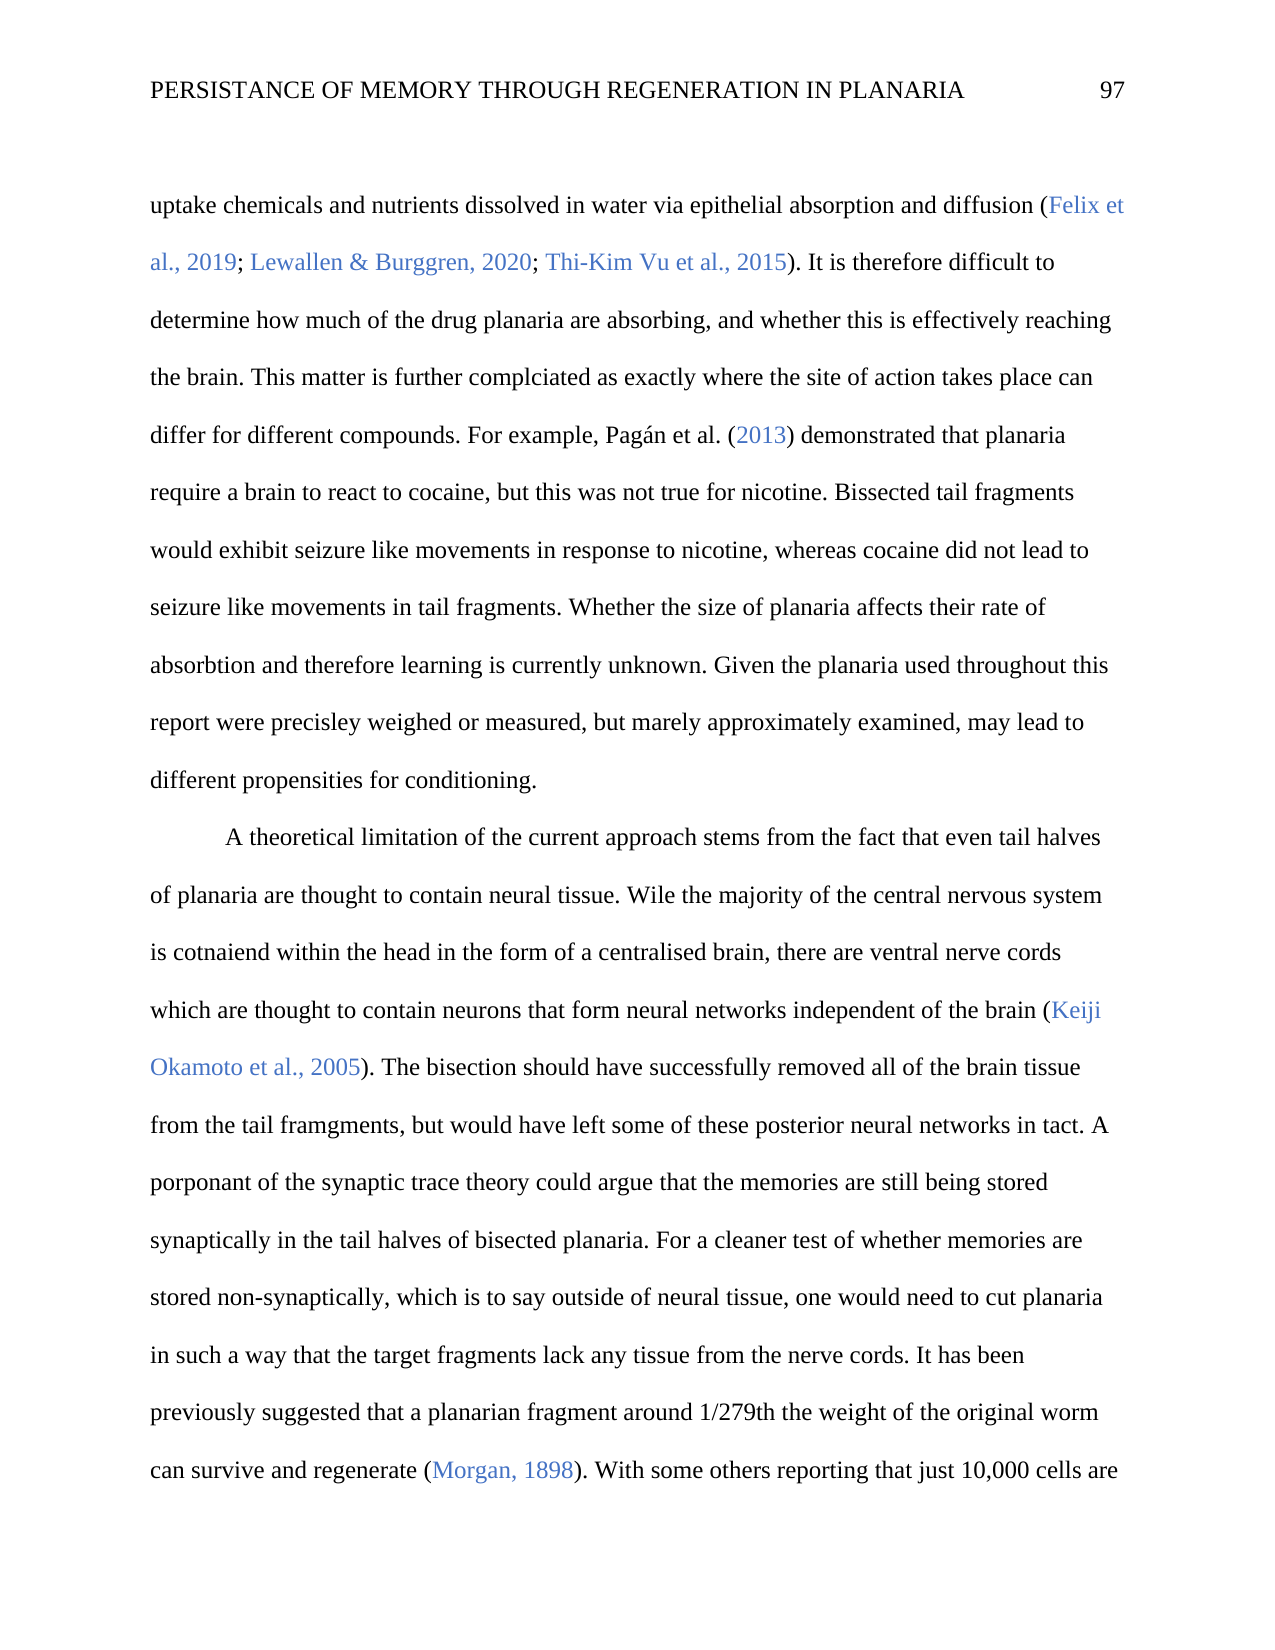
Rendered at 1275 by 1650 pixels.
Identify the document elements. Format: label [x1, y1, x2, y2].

text [150, 822, 1125, 1484]
text [150, 190, 1125, 794]
